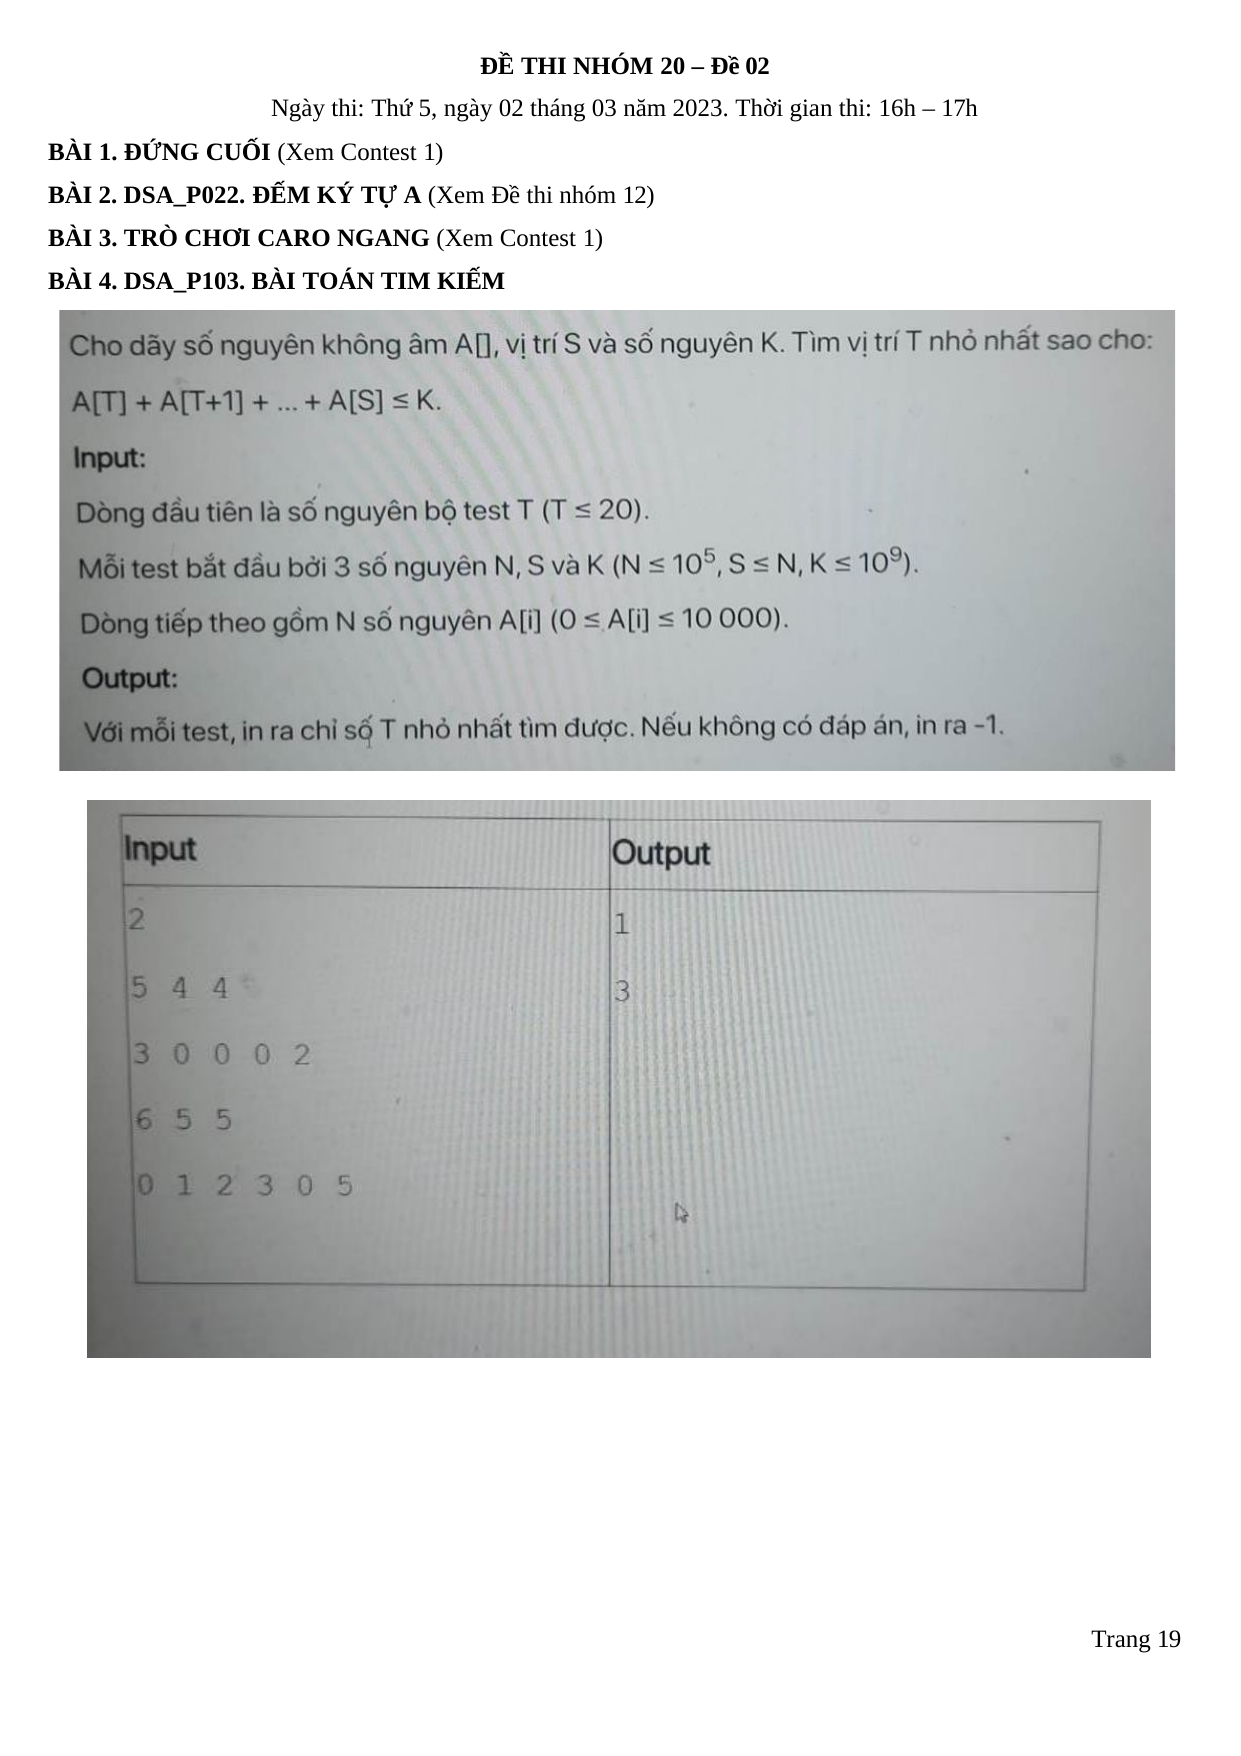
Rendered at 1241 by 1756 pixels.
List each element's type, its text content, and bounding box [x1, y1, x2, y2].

picture [59, 310, 1175, 771]
text BÀI 4. DSA_P103. BÀI TOÁN TIM KIẾM [48, 266, 1226, 295]
text BÀI 2. DSA_P022. ĐẾM KÝ TỰ A (Xem Đề thi nhóm 12) [48, 180, 1226, 209]
subtitle ĐỀ THI NHÓM 20 – Đề 02 [75, 51, 1174, 79]
text Ngày thi: Thứ 5, ngày 02 tháng 03 năm 2023. Thời gian thi: 16h – 17h [74, 93, 1174, 122]
text BÀI 3. TRÒ CHƠI CARO NGANG (Xem Contest 1) [48, 223, 1226, 252]
picture [87, 800, 1151, 1358]
text BÀI 1. ĐỨNG CUỐI (Xem Contest 1) [48, 137, 1226, 166]
